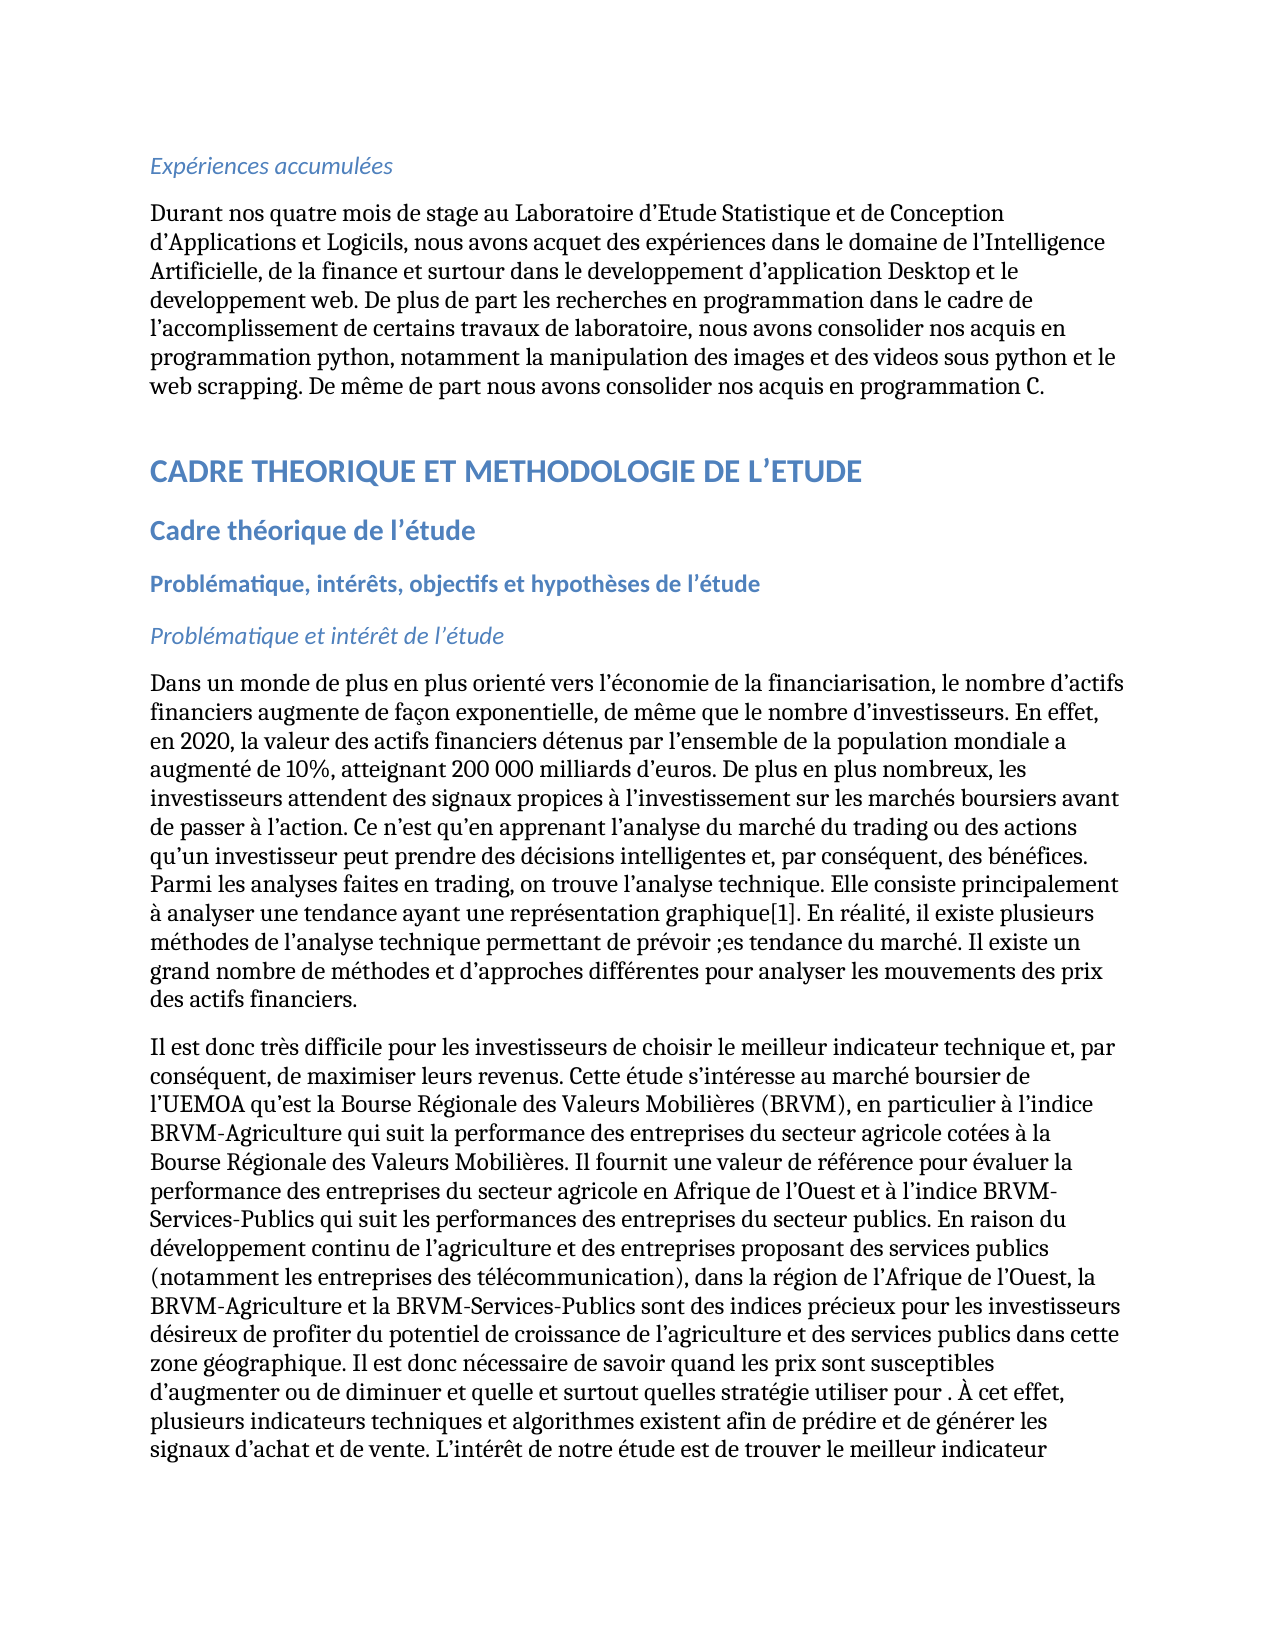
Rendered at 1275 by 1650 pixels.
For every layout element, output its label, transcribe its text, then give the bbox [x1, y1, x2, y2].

subtitle Cadre théorique de l’étude [150, 512, 1125, 548]
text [150, 1033, 1125, 1464]
subtitle Problématique, intérêts, objectifs et hypothèses de l’étude [150, 568, 1125, 599]
subtitle Expériences accumulées [150, 150, 1125, 181]
text Durant nos quatre mois de stage au Laboratoire d’Etude Statistique et de Conception d’Applications et Logicils, nous avons acquet des expériences dans le domaine de l’Intelligence Artificielle, de la finance et surtour dans le developpement d’application Desktop et le developpement web. De plus de part les recherches en programmation dans le cadre de l’accomplissement de certains travaux de laboratoire, nous avons consolider nos acquis en programmation python, notamment la manipulation des images et des videos sous python et le web scrapping. De même de part nous avons consolider nos acquis en programmation C. [150, 199, 1125, 401]
text Dans un monde de plus en plus orienté vers l’économie de la financiarisation, le nombre d’actifs financiers augmente de façon exponentielle, de même que le nombre d’investisseurs. En effet, en 2020, la valeur des actifs financiers détenus par l’ensemble de la population mondiale a augmenté de 10%, atteignant 200 000 milliards d’euros. De plus en plus nombreux, les investisseurs attendent des signaux propices à l’investissement sur les marchés boursiers avant de passer à l’action. Ce n’est qu’en apprenant l’analyse du marché du trading ou des actions qu’un investisseur peut prendre des décisions intelligentes et, par conséquent, des bénéfices. Parmi les analyses faites en trading, on trouve l’analyse technique. Elle consiste principalement à analyser une tendance ayant une représentation graphique[1]. En réalité, il existe plusieurs méthodes de l’analyse technique permettant de prévoir ;es tendance du marché. Il existe un grand nombre de méthodes et d’approches différentes pour analyser les mouvements des prix des actifs financiers. [150, 669, 1125, 1014]
subtitle CADRE THEORIQUE ET METHODOLOGIE DE L’ETUDE [150, 451, 1125, 491]
subtitle Problématique et intérêt de l’étude [150, 620, 1125, 650]
